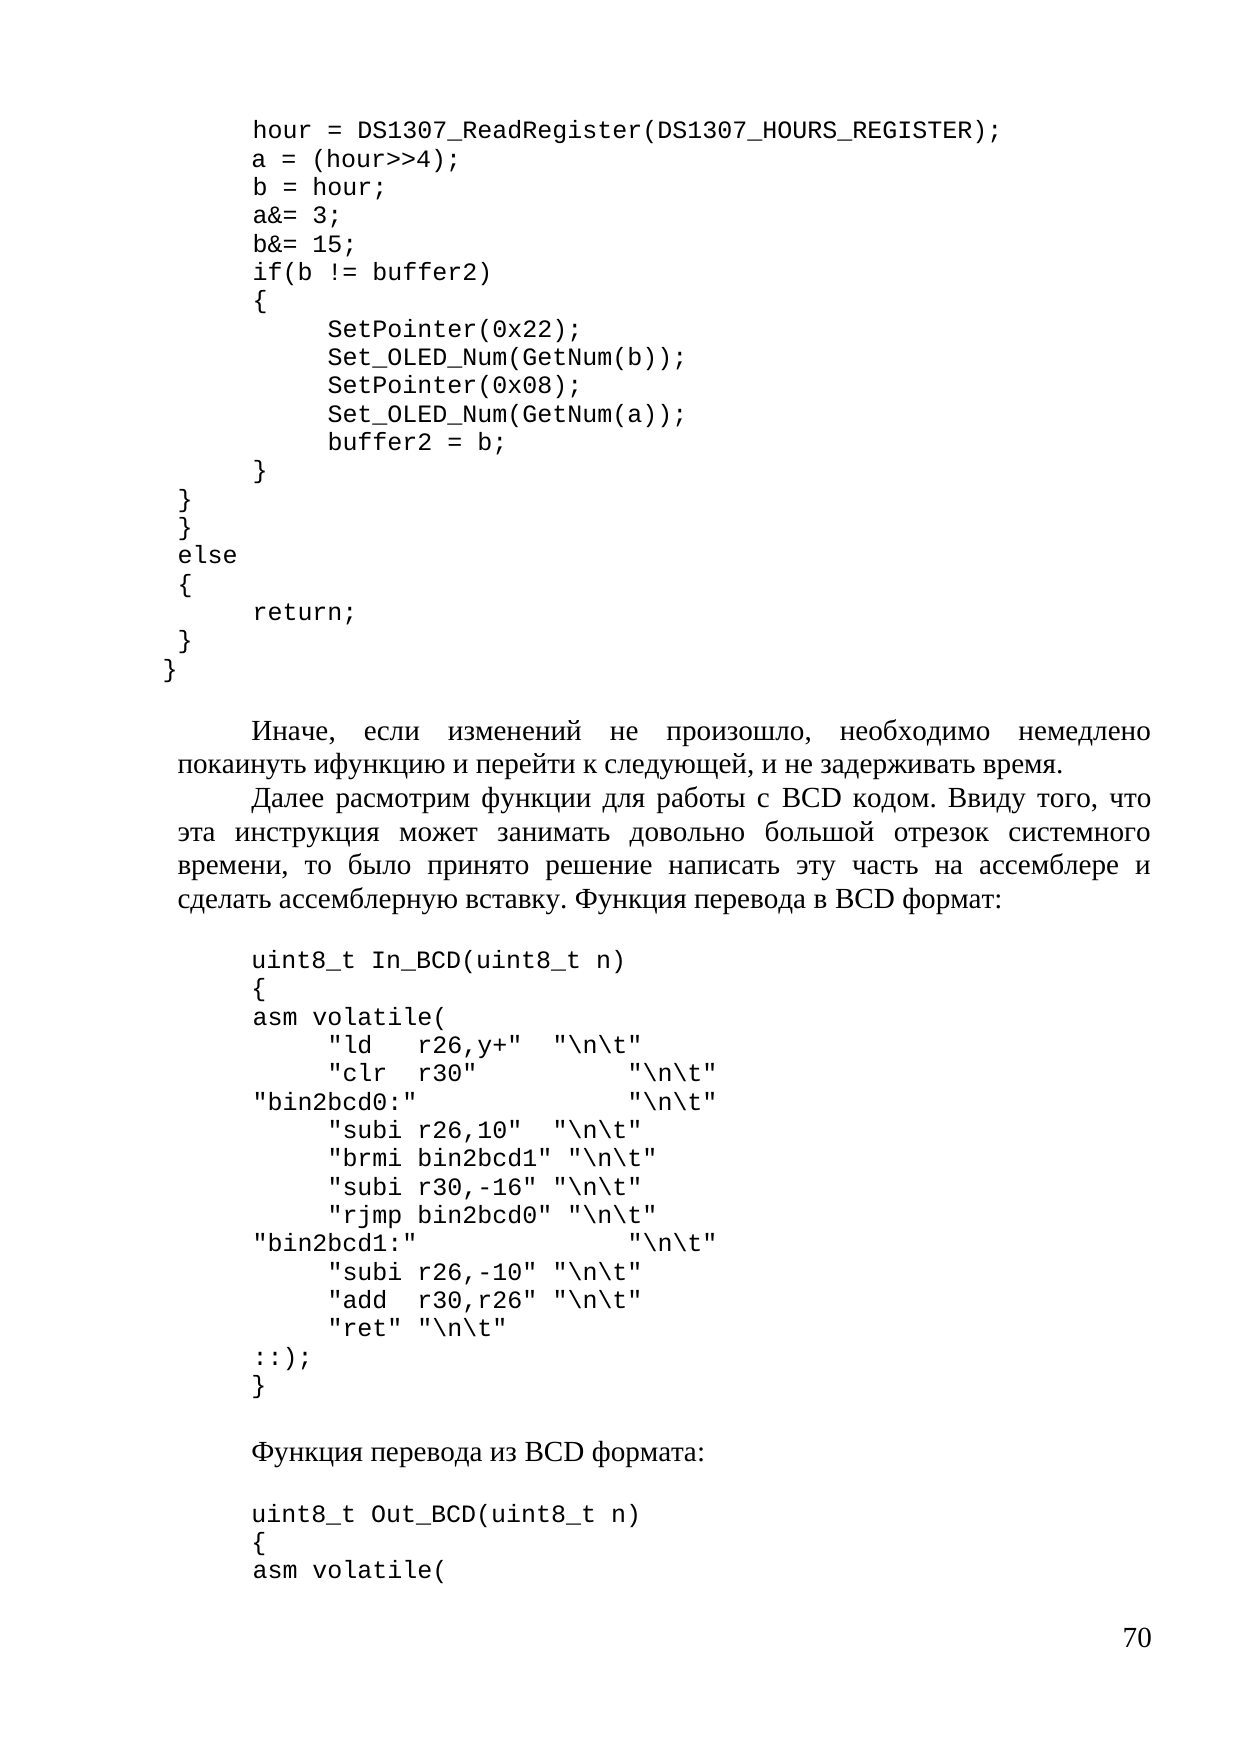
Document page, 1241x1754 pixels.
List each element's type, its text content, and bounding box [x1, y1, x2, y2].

text SetPointer(0x08); [177, 373, 1152, 401]
text asm volatile( [177, 1558, 1152, 1586]
text return; [162, 600, 1152, 628]
text asm volatile( [177, 1004, 1152, 1032]
text "add r30,r26" "\n\t" [177, 1287, 1152, 1316]
text b&= 15; [177, 231, 1152, 260]
text Иначе, если изменений не произошло, необходимо немедлено покаинуть ифункцию и перейти к следующей, и не задерживать время. [177, 713, 1152, 780]
text uint8_t Out_BCD(uint8_t n) [177, 1501, 1152, 1530]
text } [162, 486, 1152, 515]
text if(b != buffer2) [177, 260, 1152, 288]
text } [162, 515, 1152, 543]
text "brmi bin2bcd1" "\n\t" [177, 1146, 1152, 1174]
text buffer2 = b; [177, 430, 1152, 458]
text Далее расмотрим функции для работы с BCD кодом. Ввиду того, что эта инструкция может занимать довольно большой отрезок системного времени, то было принято решение написать эту часть на ассемблере и сделать ассемблерную вставку. Функция перевода в BCD формат: [177, 780, 1152, 914]
text ::); [177, 1344, 1152, 1372]
text { [177, 1530, 1152, 1558]
text { [177, 288, 1152, 316]
text "subi r26,10" "\n\t" [177, 1117, 1152, 1146]
text } [162, 656, 1152, 685]
text "rjmp bin2bcd0" "\n\t" [177, 1202, 1152, 1231]
text { [177, 976, 1152, 1004]
text "subi r30,-16" "\n\t" [177, 1174, 1152, 1202]
text a = (hour>>4); [177, 146, 1152, 175]
text "bin2bcd0:" "\n\t" [177, 1089, 1152, 1117]
text "ld r26,y+" "\n\t" [177, 1032, 1152, 1061]
text } [177, 1372, 1152, 1401]
text "ret" "\n\t" [177, 1316, 1152, 1344]
text else [162, 543, 1152, 571]
text SetPointer(0x22); [177, 316, 1152, 345]
text } [162, 458, 1152, 486]
text a&= 3; [177, 203, 1152, 231]
text "clr r30" "\n\t" [177, 1061, 1152, 1089]
text } [162, 628, 1152, 656]
text uint8_t In_BCD(uint8_t n) [177, 947, 1152, 976]
text "bin2bcd1:" "\n\t" [177, 1231, 1152, 1259]
text b = hour; [177, 175, 1152, 203]
text hour = DS1307_ReadRegister(DS1307_HOURS_REGISTER); [177, 118, 1152, 146]
text Set_OLED_Num(GetNum(a)); [177, 401, 1152, 430]
text Функция перевода из BCD формата: [177, 1434, 1152, 1468]
text Set_OLED_Num(GetNum(b)); [177, 345, 1152, 373]
text "subi r26,-10" "\n\t" [177, 1259, 1152, 1287]
text { [162, 571, 1152, 600]
